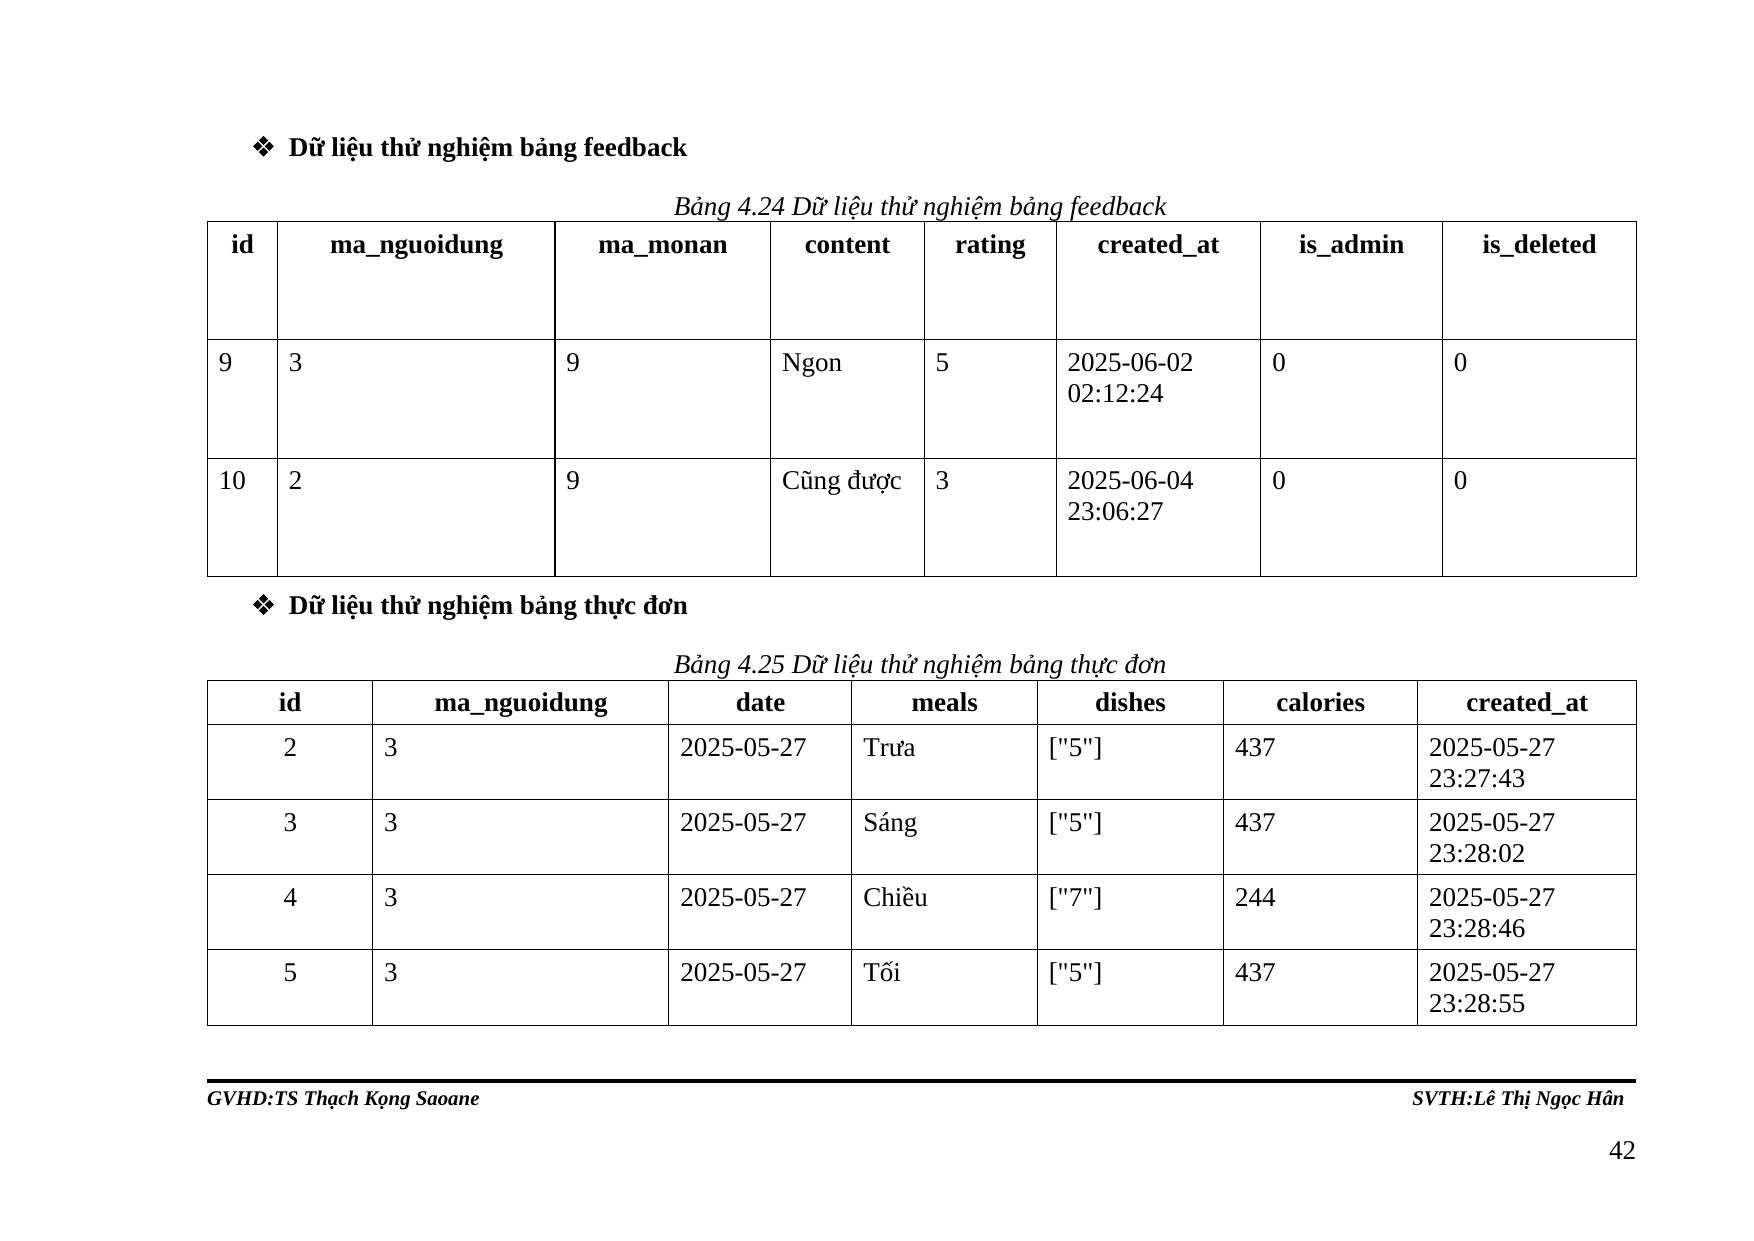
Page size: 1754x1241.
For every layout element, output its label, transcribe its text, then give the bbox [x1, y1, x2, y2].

table_cell 437 [1224, 950, 1417, 1024]
table_cell 9 [556, 459, 770, 576]
table_cell ["5"] [1038, 950, 1223, 1024]
table_cell 4 [208, 875, 372, 949]
table_cell 2025-06-04 23:06:27 [1057, 459, 1260, 576]
table_cell 2025-05-27 [669, 950, 851, 1024]
table_cell 2025-06-02 02:12:24 [1057, 340, 1260, 457]
table_cell 244 [1224, 875, 1417, 949]
table_header meals [852, 681, 1037, 724]
table_cell 3 [278, 340, 554, 457]
table_cell Ngon [771, 340, 924, 457]
table_header date [669, 681, 851, 724]
table_cell 3 [373, 800, 668, 874]
table_cell 3 [373, 875, 668, 949]
table_header ma_nguoidung [278, 222, 554, 339]
table_cell 9 [556, 340, 770, 457]
list Dữ liệu thử nghiệm bảng feedback [251, 131, 1636, 162]
table_cell Tối [852, 950, 1037, 1024]
table_cell ["5"] [1038, 725, 1223, 799]
table_cell 2 [208, 725, 372, 799]
table_cell 2025-05-27 [669, 725, 851, 799]
table_cell 3 [925, 459, 1056, 576]
table_cell Cũng được [771, 459, 924, 576]
table_cell 10 [208, 459, 277, 576]
table_cell 3 [208, 800, 372, 874]
table_cell 437 [1224, 725, 1417, 799]
table_header dishes [1038, 681, 1223, 724]
table_cell 0 [1261, 340, 1442, 457]
table_cell 0 [1443, 459, 1636, 576]
table_cell 2025-05-27 [669, 800, 851, 874]
table_cell Chiều [852, 875, 1037, 949]
table_cell 0 [1261, 459, 1442, 576]
table_cell 3 [373, 950, 668, 1024]
table_cell 2025-05-27 23:28:02 [1418, 800, 1636, 874]
table_header content [771, 222, 924, 339]
table_cell ["5"] [1038, 800, 1223, 874]
table_cell 3 [373, 725, 668, 799]
table_header calories [1224, 681, 1417, 724]
table_cell 2 [278, 459, 554, 576]
table_cell 2025-05-27 [669, 875, 851, 949]
table_cell 9 [208, 340, 277, 457]
table_cell 2025-05-27 23:28:46 [1418, 875, 1636, 949]
table_header created_at [1057, 222, 1260, 339]
table_cell 5 [925, 340, 1056, 457]
table_header id [208, 222, 277, 339]
table_cell 2025-05-27 23:28:55 [1418, 950, 1636, 1024]
table_cell 437 [1224, 800, 1417, 874]
table_cell 2025-05-27 23:27:43 [1418, 725, 1636, 799]
table_header ma_nguoidung [373, 681, 668, 724]
table_header is_admin [1261, 222, 1442, 339]
table_header created_at [1418, 681, 1636, 724]
table_header id [208, 681, 372, 724]
table_cell ["7"] [1038, 875, 1223, 949]
table_cell 5 [208, 950, 372, 1024]
list Dữ liệu thử nghiệm bảng thực đơn [251, 589, 1636, 620]
table_cell Sáng [852, 800, 1037, 874]
table_header is_deleted [1443, 222, 1636, 339]
table_header rating [925, 222, 1056, 339]
table_cell 0 [1443, 340, 1636, 457]
table_header ma_monan [556, 222, 770, 339]
table_cell Trưa [852, 725, 1037, 799]
